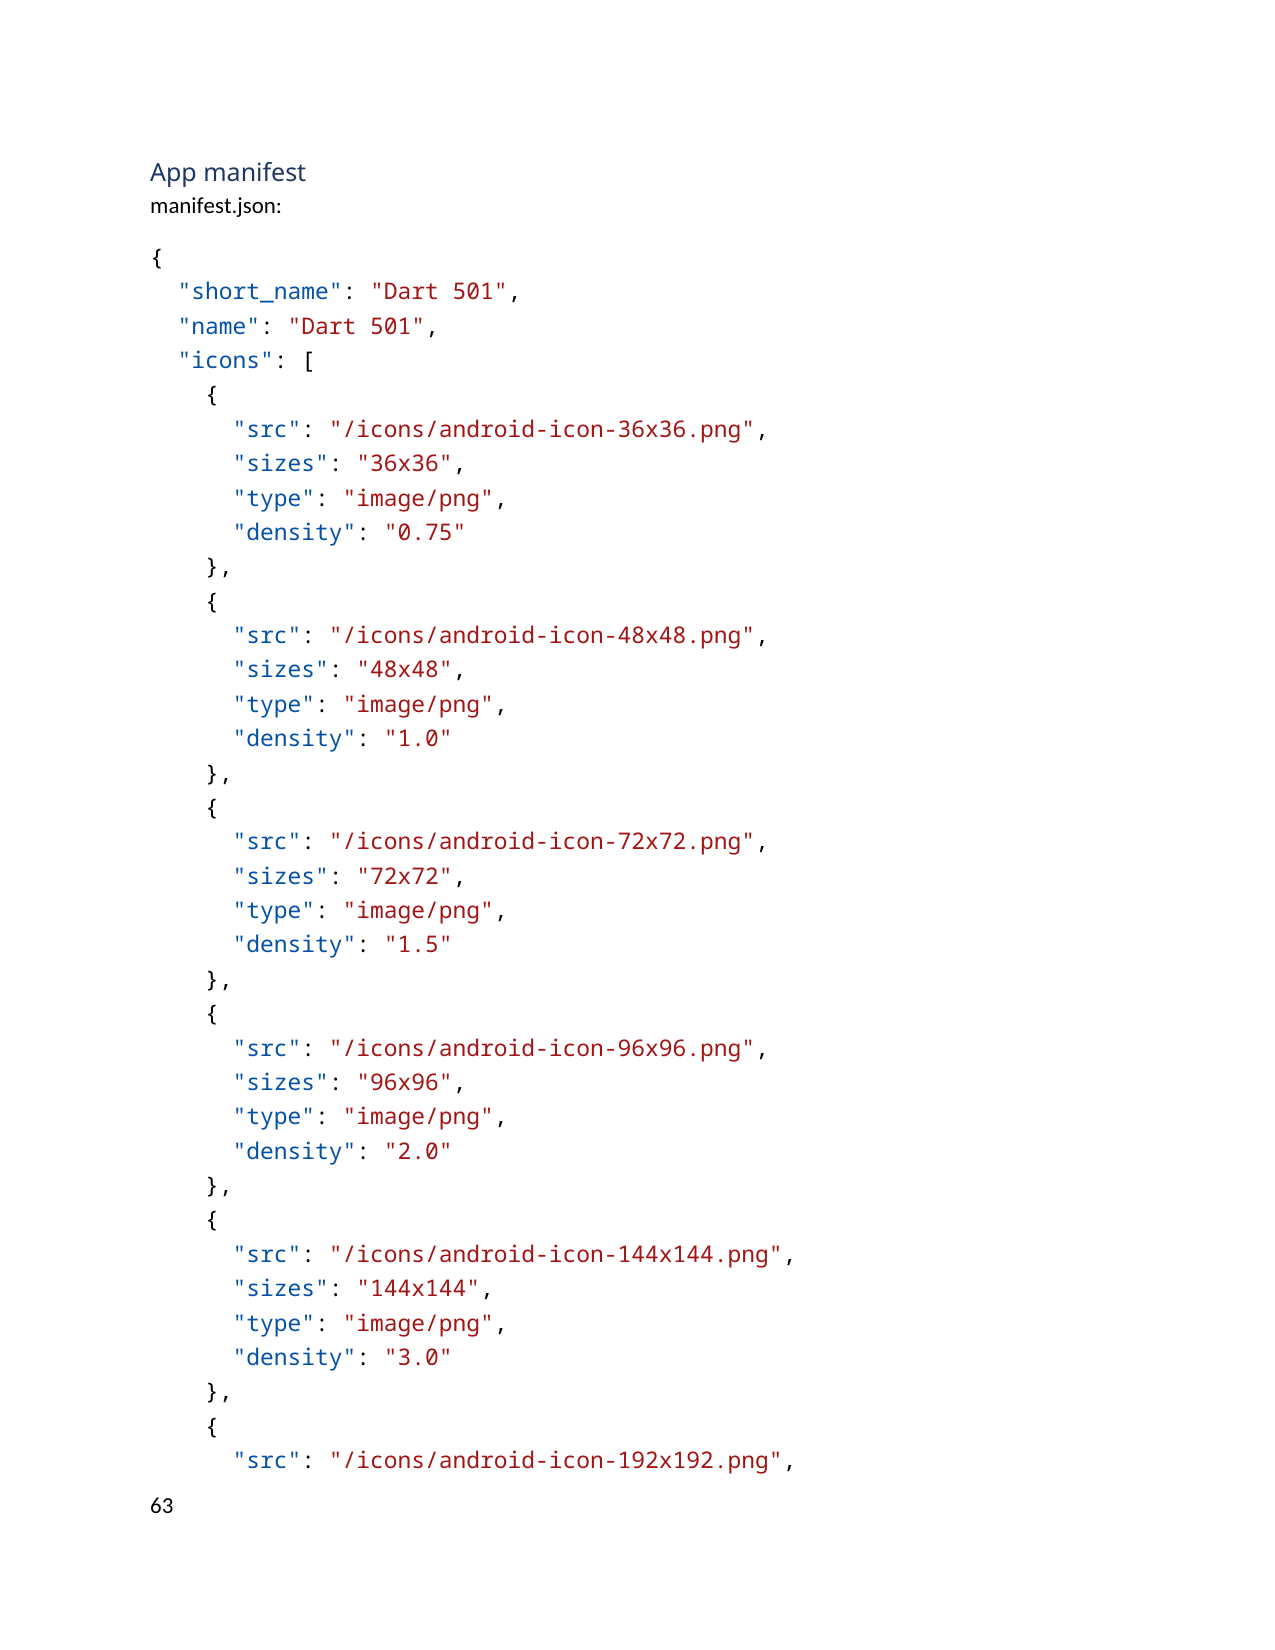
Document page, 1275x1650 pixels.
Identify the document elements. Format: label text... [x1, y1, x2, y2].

subtitle App manifest [150, 154, 1125, 188]
text "sizes": "48x48", [150, 650, 1125, 685]
text "type": "image/png", [150, 1097, 1125, 1132]
text "src": "/icons/android-icon-96x96.png", [150, 1028, 1125, 1063]
text "src": "/icons/android-icon-72x72.png", [150, 822, 1125, 857]
text { [150, 1200, 1125, 1235]
text "src": "/icons/android-icon-192x192.png", [150, 1441, 1125, 1475]
text "sizes": "144x144", [150, 1269, 1125, 1303]
text "type": "image/png", [150, 1303, 1125, 1338]
text { [150, 994, 1125, 1028]
text "src": "/icons/android-icon-36x36.png", [150, 410, 1125, 444]
text "short_name": "Dart 501", [150, 272, 1125, 307]
text "sizes": "96x96", [150, 1063, 1125, 1097]
text "density": "0.75" [150, 513, 1125, 547]
text }, [150, 1166, 1125, 1200]
text "density": "1.0" [150, 719, 1125, 753]
text }, [150, 547, 1125, 582]
text { [150, 582, 1125, 616]
text "type": "image/png", [150, 685, 1125, 719]
text "type": "image/png", [150, 891, 1125, 925]
text }, [150, 753, 1125, 788]
text { [150, 1407, 1125, 1441]
text "src": "/icons/android-icon-48x48.png", [150, 616, 1125, 650]
text "sizes": "36x36", [150, 444, 1125, 478]
text "src": "/icons/android-icon-144x144.png", [150, 1235, 1125, 1269]
text }, [150, 1372, 1125, 1407]
text "density": "3.0" [150, 1338, 1125, 1372]
text "name": "Dart 501", [150, 307, 1125, 341]
text { [150, 238, 1125, 272]
text "icons": [ [150, 341, 1125, 375]
text "density": "2.0" [150, 1132, 1125, 1166]
text { [150, 375, 1125, 410]
text { [150, 788, 1125, 822]
text "density": "1.5" [150, 925, 1125, 960]
text "sizes": "72x72", [150, 857, 1125, 891]
text "type": "image/png", [150, 478, 1125, 513]
text }, [150, 960, 1125, 994]
text manifest.json: [150, 191, 1125, 219]
